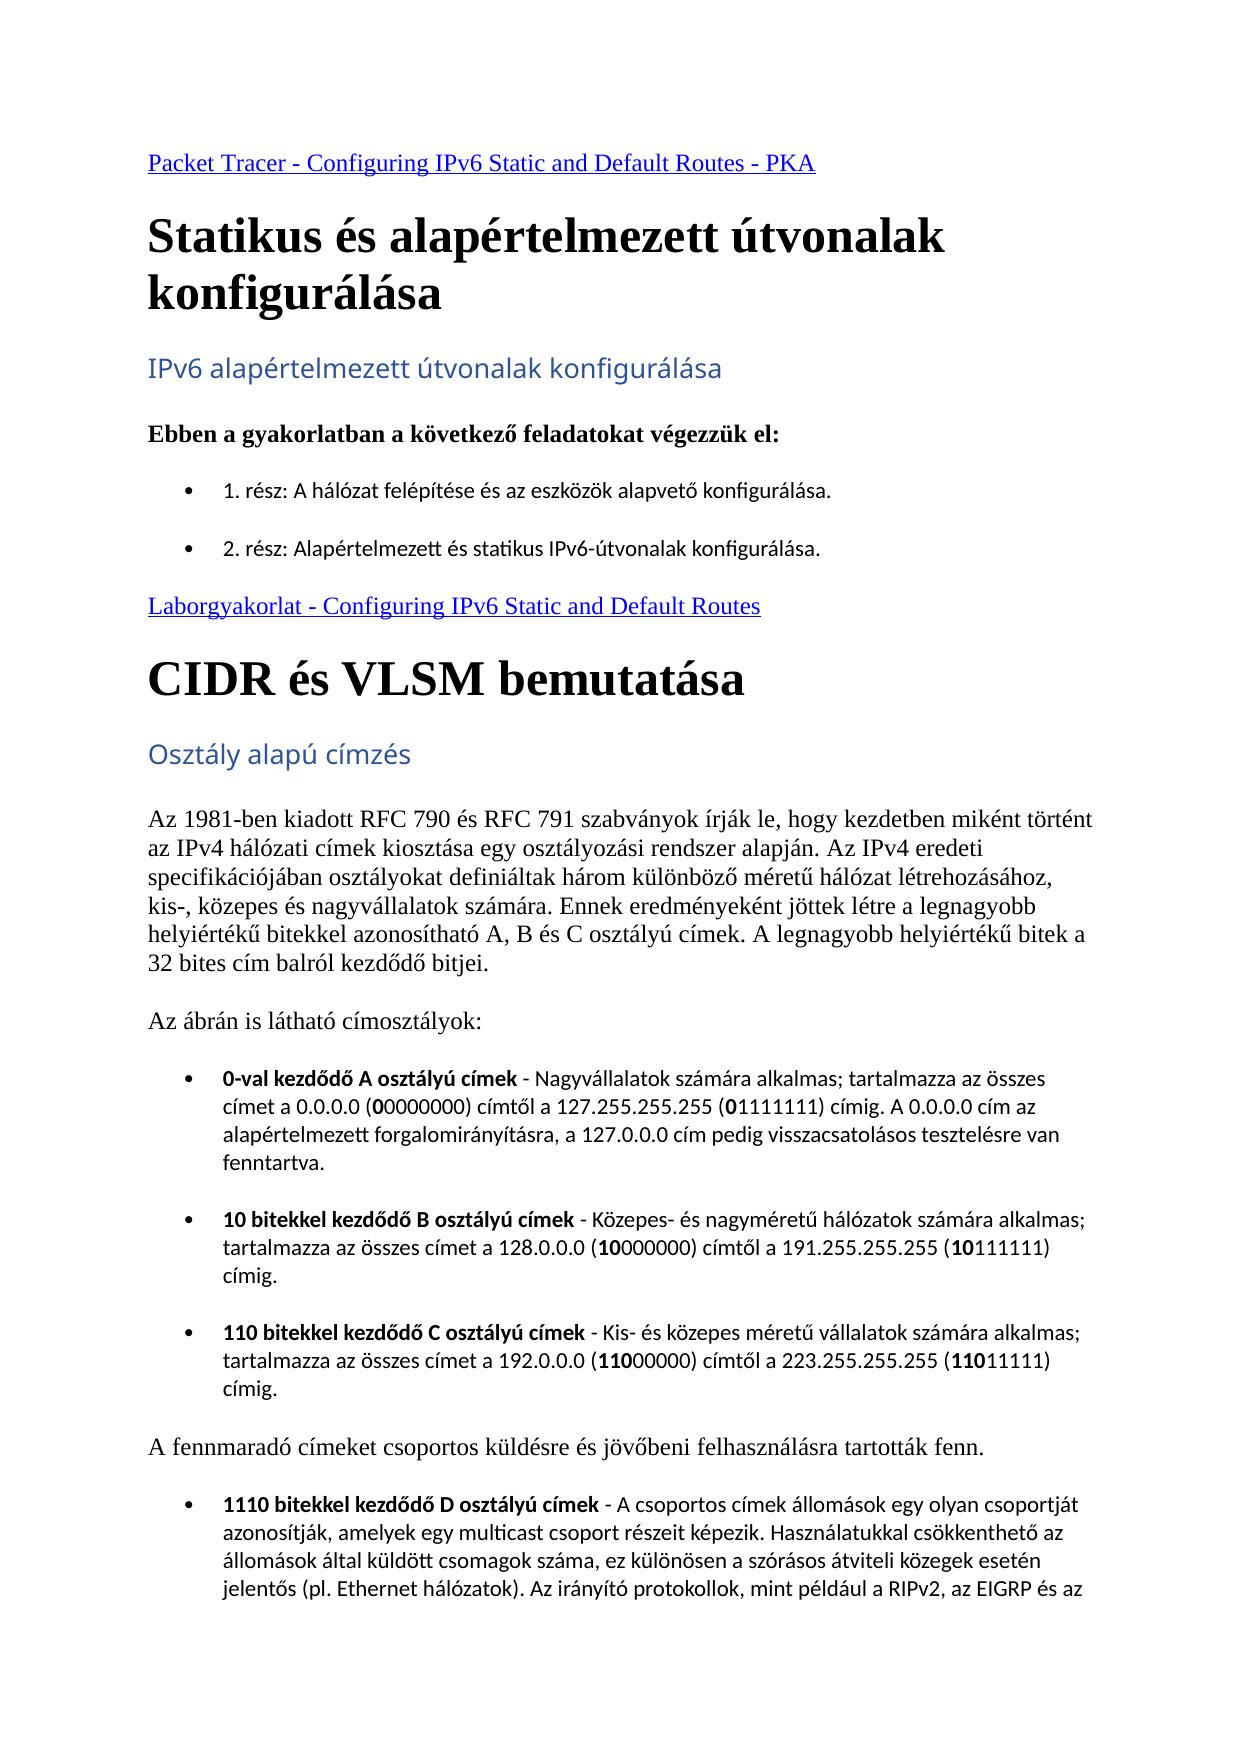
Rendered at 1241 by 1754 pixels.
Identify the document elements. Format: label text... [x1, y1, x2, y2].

subtitle Statikus és alapértelmezett útvonalak konfigurálása [148, 206, 1093, 321]
list 110 bitekkel kezdődő C osztályú címek - Kis- és közepes méretű vállalatok számára alkalmas; tartalmazza az összes címet a 192.0.0.0 (11000000) címtől a 223.255.255.255 (11011111) címig. [185, 1318, 1093, 1403]
list 0-val kezdődő A osztályú címek - Nagyvállalatok számára alkalmas; tartalmazza az összes címet a 0.0.0.0 (00000000) címtől a 127.255.255.255 (01111111) címig. A 0.0.0.0 cím az alapértelmezett forgalomirányításra, a 127.0.0.0 cím pedig visszacsatolásos tesztelésre van fenntartva. [185, 1064, 1093, 1176]
text Packet Tracer - Configuring IPv6 Static and Default Routes - PKA [148, 148, 1093, 176]
list 2. rész: Alapértelmezett és statikus IPv6-útvonalak konfigurálása. [185, 534, 1093, 562]
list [185, 1490, 1093, 1602]
subtitle Osztály alapú címzés [148, 736, 1093, 772]
text A fennmaradó címeket csoportos küldésre és jövőbeni felhasználásra tartották fenn. [148, 1432, 1093, 1461]
subtitle CIDR és VLSM bemutatása [148, 649, 1093, 706]
subtitle IPv6 alapértelmezett útvonalak konfigurálása [148, 350, 1093, 387]
list 10 bitekkel kezdődő B osztályú címek - Közepes- és nagyméretű hálózatok számára alkalmas; tartalmazza az összes címet a 128.0.0.0 (10000000) címtől a 191.255.255.255 (10111111) címig. [185, 1205, 1093, 1289]
text Az ábrán is látható címosztályok: [148, 1006, 1093, 1035]
text Az 1981-ben kiadott RFC 790 és RFC 791 szabványok írják le, hogy kezdetben miként történt az IPv4 hálózati címek kiosztása egy osztályozási rendszer alapján. Az IPv4 eredeti specifikációjában osztályokat definiáltak három különböző méretű hálózat létrehozásához, kis-, közepes és nagyvállalatok számára. Ennek eredményeként jöttek létre a legnagyobb helyiértékű bitekkel azonosítható A, B és C osztályú címek. A legnagyobb helyiértékű bitek a 32 bites cím balról kezdődő bitjei. [148, 804, 1093, 977]
list 1. rész: A hálózat felépítése és az eszközök alapvető konfigurálása. [185, 477, 1093, 504]
text Laborgyakorlat - Configuring IPv6 Static and Default Routes [148, 591, 1093, 620]
text Ebben a gyakorlatban a következő feladatokat végezzük el: [148, 419, 1093, 447]
